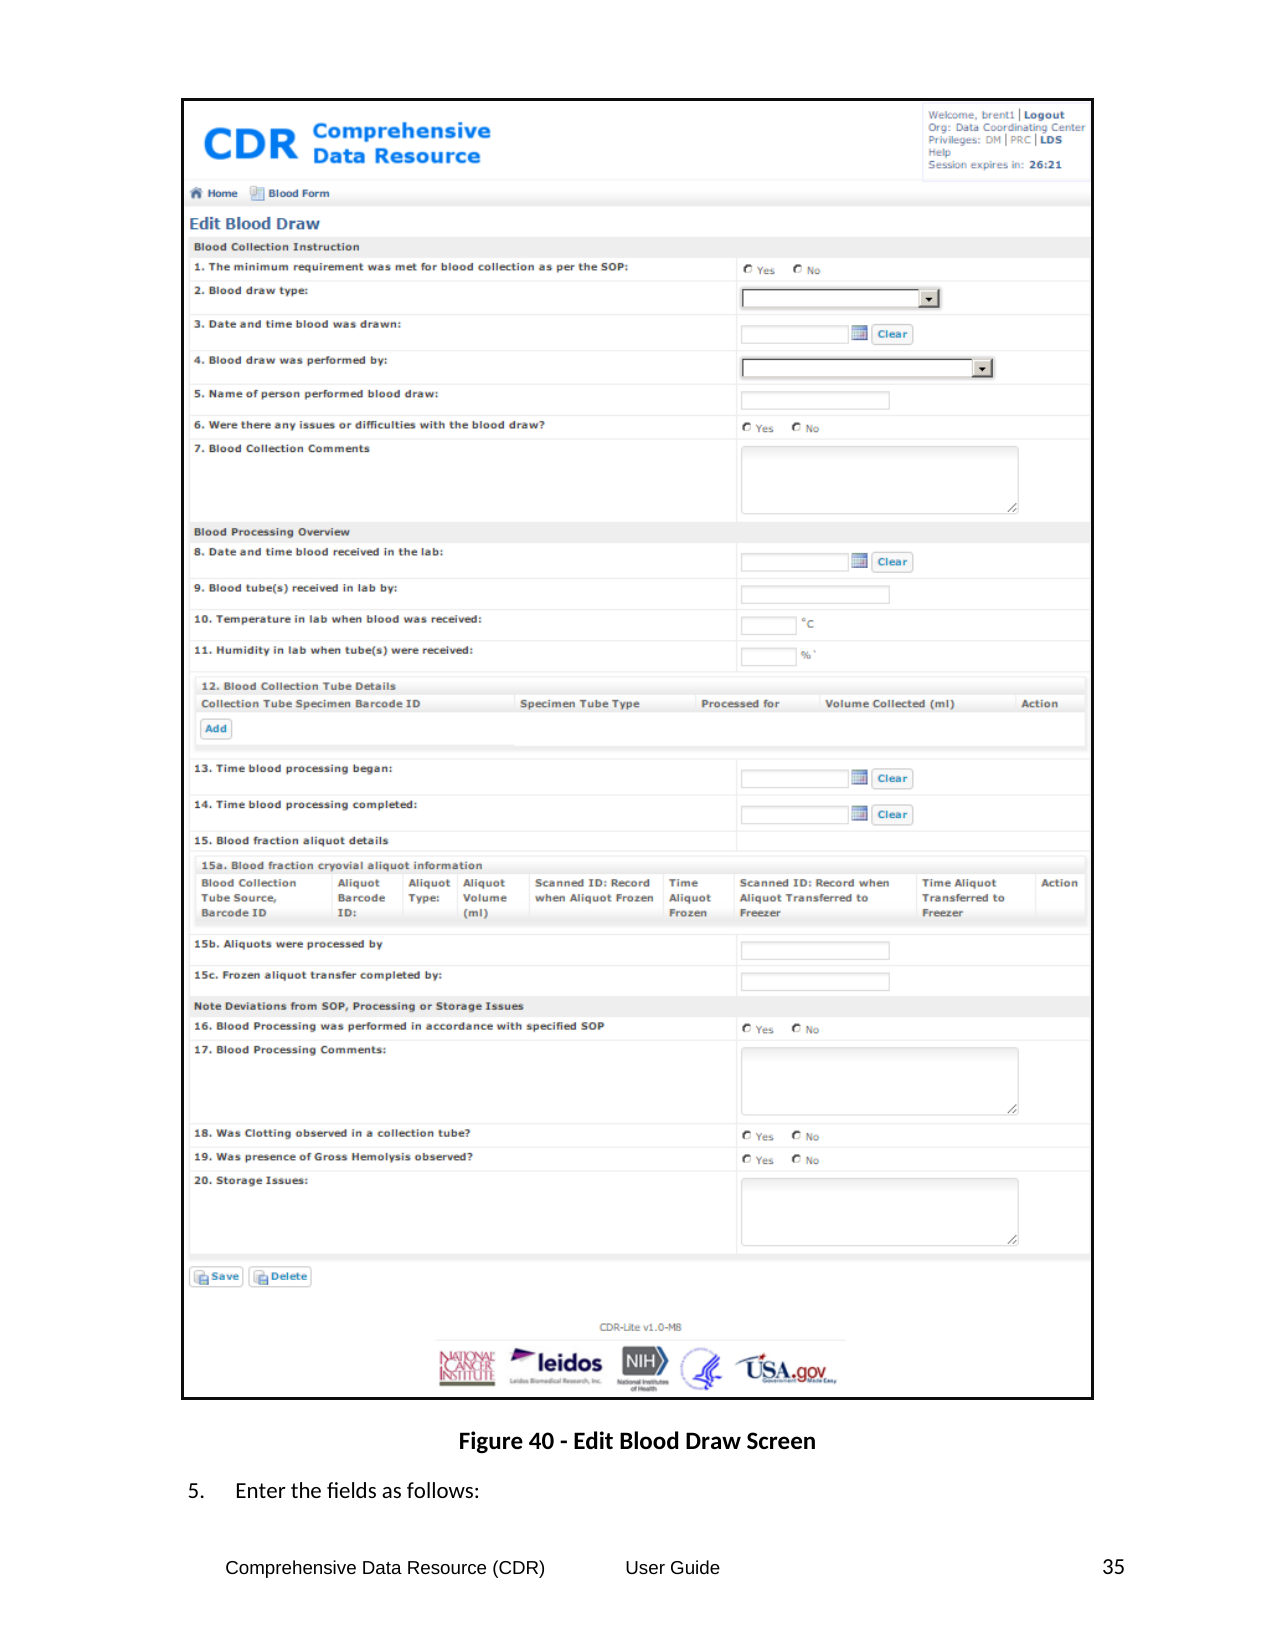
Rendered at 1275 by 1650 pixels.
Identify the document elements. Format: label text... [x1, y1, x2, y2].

text Figure 40 - Edit Blood Draw Screen [150, 1425, 1125, 1456]
list Enter the fields as follows: [187, 1477, 1125, 1504]
picture [184, 101, 1091, 1397]
